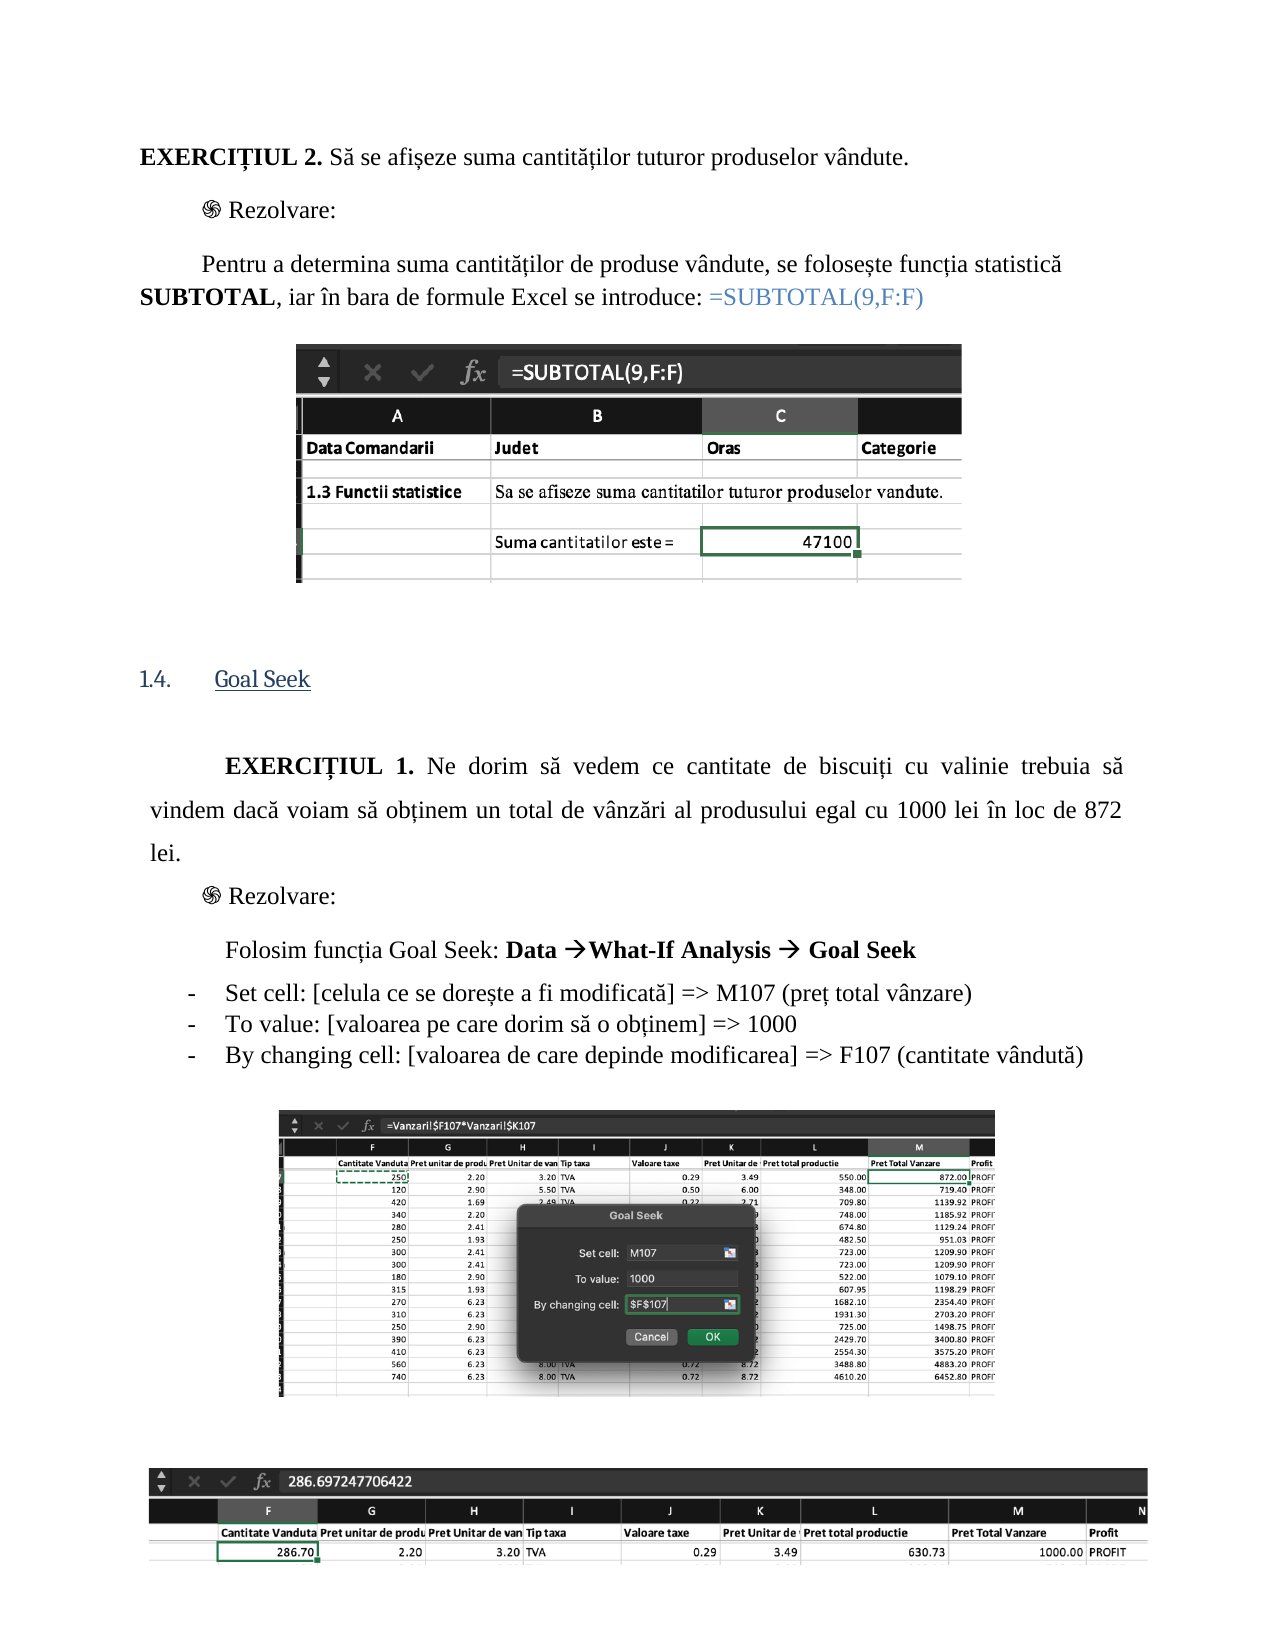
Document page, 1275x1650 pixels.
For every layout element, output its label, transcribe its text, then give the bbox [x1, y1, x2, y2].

text EXERCIȚIUL 1. Ne dorim să vedem ce cantitate de biscuiți cu valinie trebuia să vindem dacă voiam să obținem un total de vânzări al produsului egal cu 1000 lei în loc de 872 lei. [150, 751, 1124, 867]
text ֍ Rezolvare: [139, 196, 1156, 224]
picture [296, 344, 962, 583]
text Folosim funcția Goal Seek: Data What-If Analysis Goal Seek [150, 935, 1124, 964]
text EXERCIȚIUL 2. Să se afișeze suma cantităților tuturor produselor vândute. [139, 142, 1156, 170]
picture [278, 1110, 995, 1397]
list To value: [valoarea pe care dorim să o obținem] => 1000 [187, 1009, 1156, 1038]
list Goal Seek [139, 665, 1156, 694]
list By changing cell: [valoarea de care depinde modificarea] => F107 (cantitate vândută) [187, 1041, 1156, 1069]
text Pentru a determina suma cantităților de produse vândute, se folosește funcția statistică SUBTOTAL, iar în bara de formule Excel se introduce: =SUBTOTAL(9,F:F) [139, 249, 1156, 311]
list Set cell: [celula ce se dorește a fi modificată] => M107 (preț total vânzare) [187, 978, 1156, 1007]
picture [148, 1468, 1148, 1565]
text ֍ Rezolvare: [139, 881, 1156, 910]
